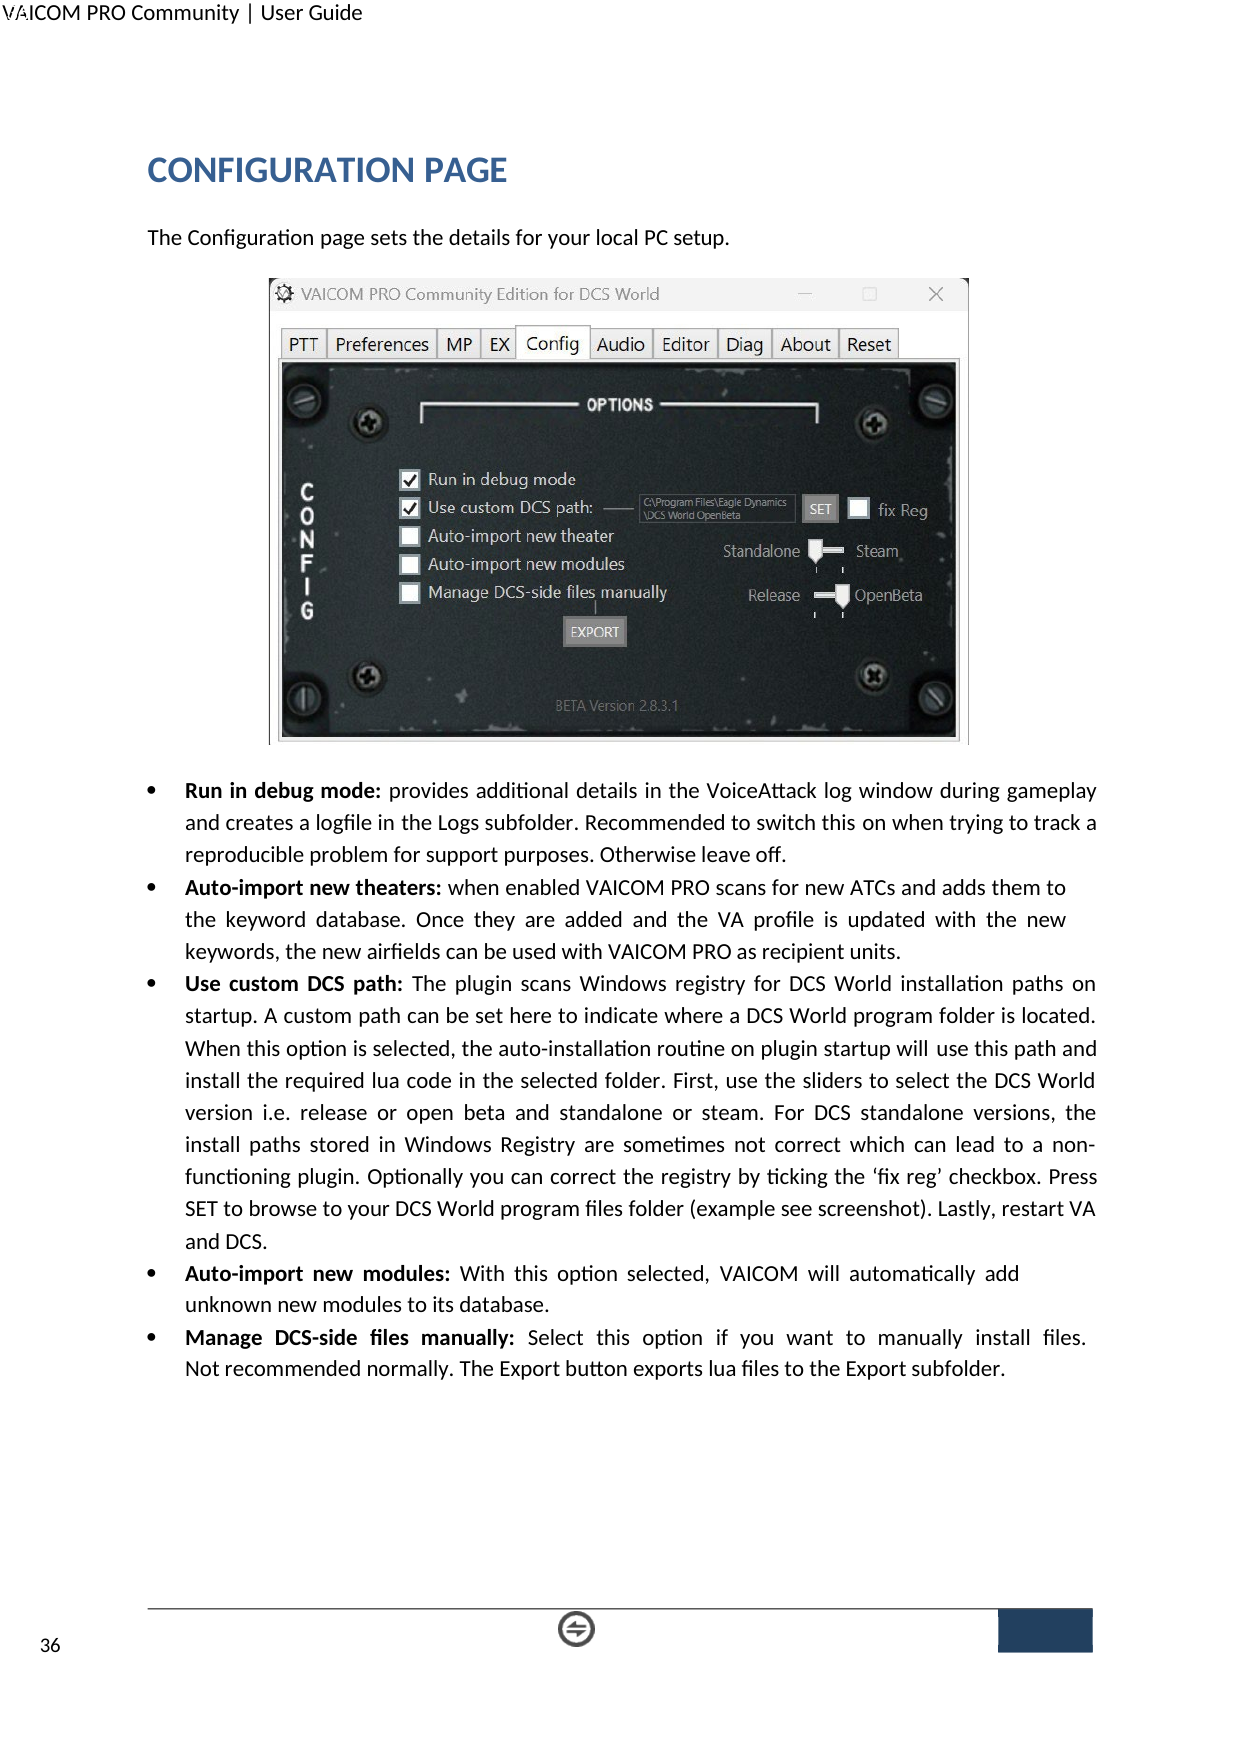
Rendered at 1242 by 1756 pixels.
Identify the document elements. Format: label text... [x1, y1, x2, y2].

list Run in debug mode: provides additional details in the VoiceAttack log window during gameplay and creates a logfile in the Logs subfolder. Recommended to switch this on when trying to track a reproducible problem for support purposes. Otherwise leave off. [147, 776, 1098, 868]
subtitle CONFIGURATION PAGE [147, 146, 1131, 192]
picture [268, 278, 969, 745]
text The Configuration page sets the details for your local PC setup. [147, 223, 1131, 251]
list Use custom DCS path: The plugin scans Windows registry for DCS World installation paths on startup. A custom path can be set here to indicate where a DCS World program folder is located. When this option is selected, the auto-installation routine on plugin startup will use this path and install the required lua code in the selected folder. First, use the sliders to select the DCS World version i.e. release or open beta and standalone or steam. For DCS standalone versions, the install paths stored in Windows Registry are sometimes not correct which can lead to a non-functioning plugin. Optionally you can correct the registry by ticking the ‘fix reg’ checkbox. Press SET to browse to your DCS World program files folder (example see screenshot). Lastly, restart VA and DCS. [147, 969, 1098, 1255]
list Auto-import new theaters: when enabled VAICOM PRO scans for new ATCs and adds them to the keyword database. Once they are added and the VA profile is updated with the new keywords, the new airfields can be used with VAICOM PRO as recipient units. [147, 873, 1068, 965]
picture [558, 1611, 595, 1647]
list Auto-import new modules: With this option selected, VAICOM will automatically add unknown new modules to its database. [147, 1259, 1024, 1318]
list Manage DCS-side files manually: Select this option if you want to manually install files. Not recommended normally. The Export button exports lua files to the Export subfolder. [147, 1323, 1091, 1382]
